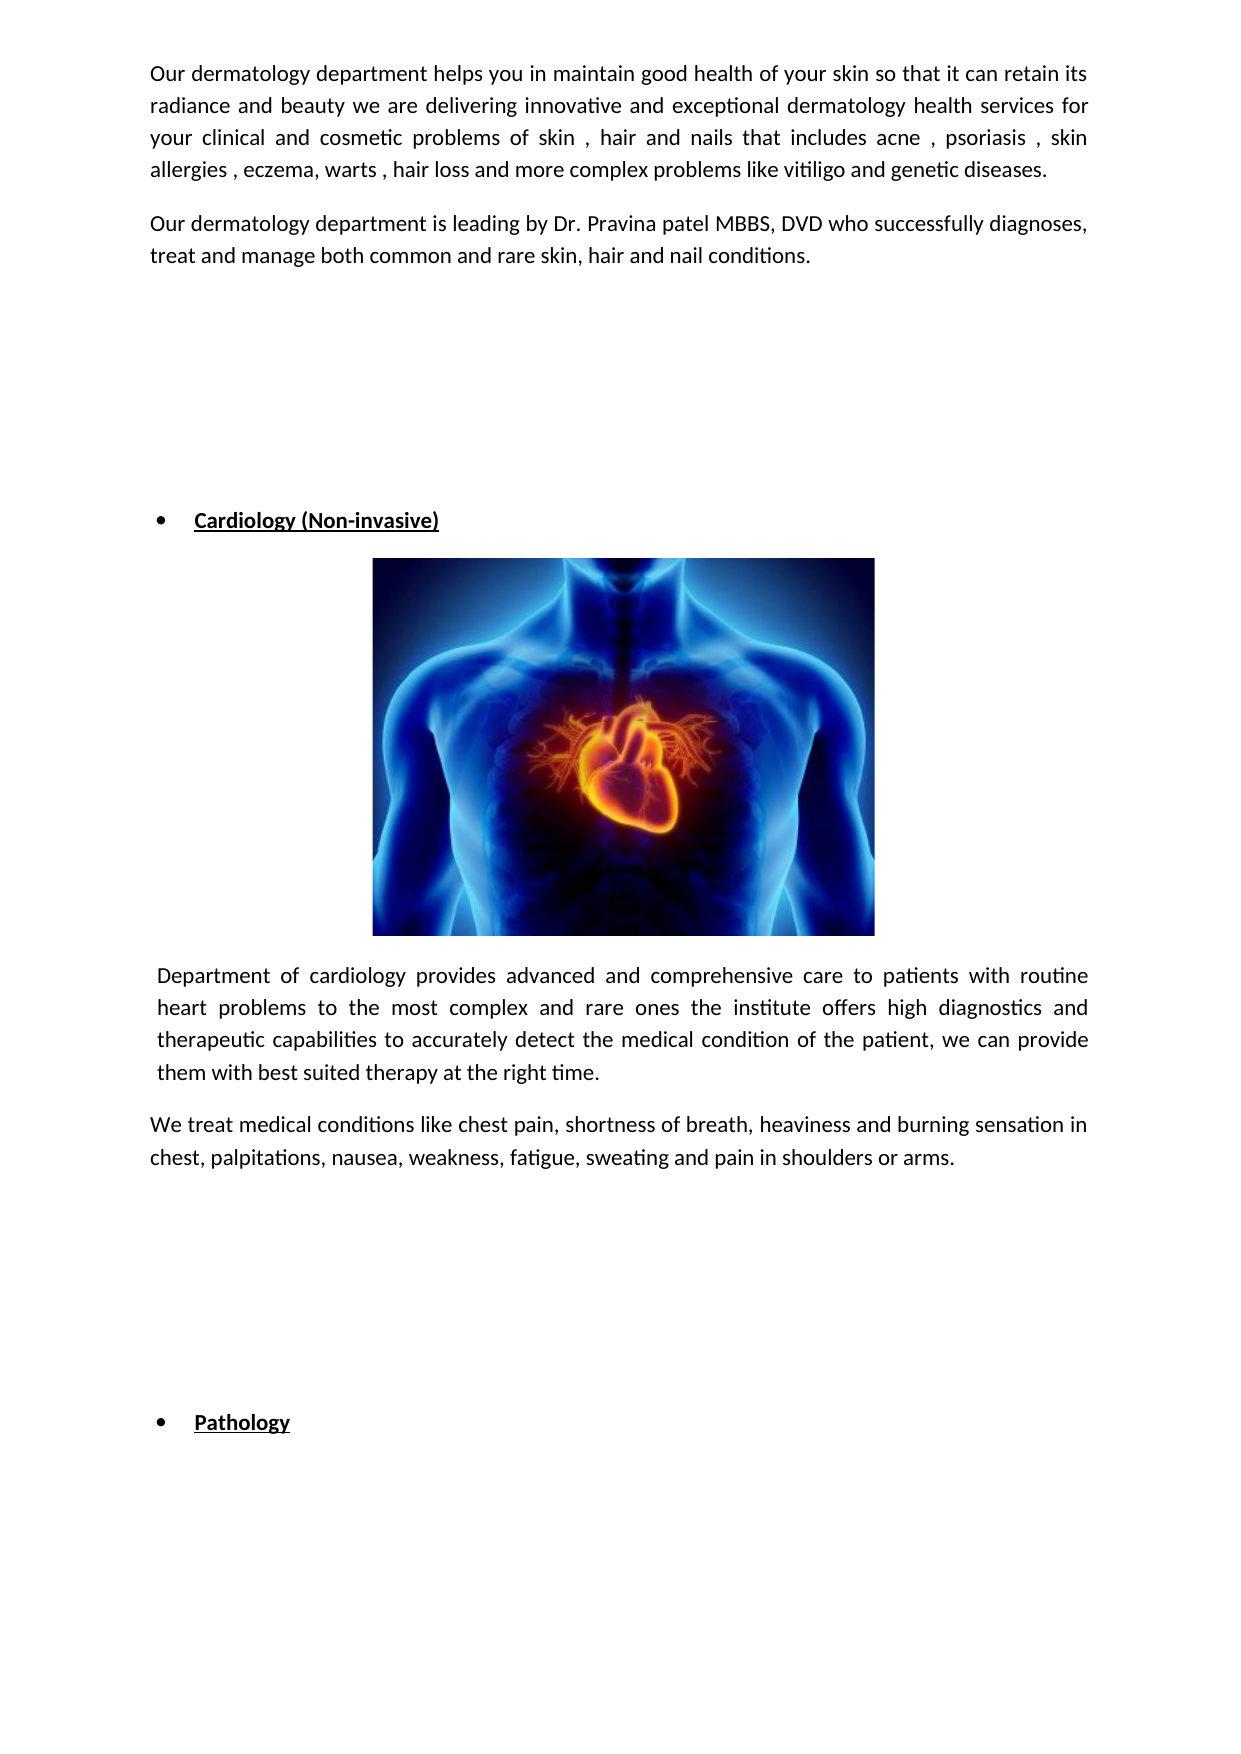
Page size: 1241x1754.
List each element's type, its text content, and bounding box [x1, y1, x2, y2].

text We treat medical conditions like chest pain, shortness of breath, heaviness and burning sensation in chest, palpitations, nausea, weakness, fatigue, sweating and pain in shoulders or arms. [150, 1111, 1090, 1171]
text Our dermatology department helps you in maintain good health of your skin so that it can retain its radiance and beauty we are delivering innovative and exceptional dermatology health services for your clinical and cosmetic problems of skin , hair and nails that includes acne , psoriasis , skin allergies , eczema, warts , hair loss and more complex problems like vitiligo and genetic diseases. [150, 59, 1090, 184]
text Our dermatology department is leading by Dr. Pravina patel MBBS, DVD who successfully diagnoses, treat and manage both common and rare skin, hair and nail conditions. [150, 209, 1090, 269]
text Department of cardiology provides advanced and comprehensive care to patients with routine heart problems to the most complex and rare ones the institute offers high diagnostics and therapeutic capabilities to accurately detect the medical condition of the patient, we can provide them with best suited therapy at the right time. [157, 961, 1090, 1086]
list Cardiology (Non-invasive) [157, 506, 1090, 534]
picture [372, 558, 875, 936]
list Pathology [157, 1408, 1090, 1436]
